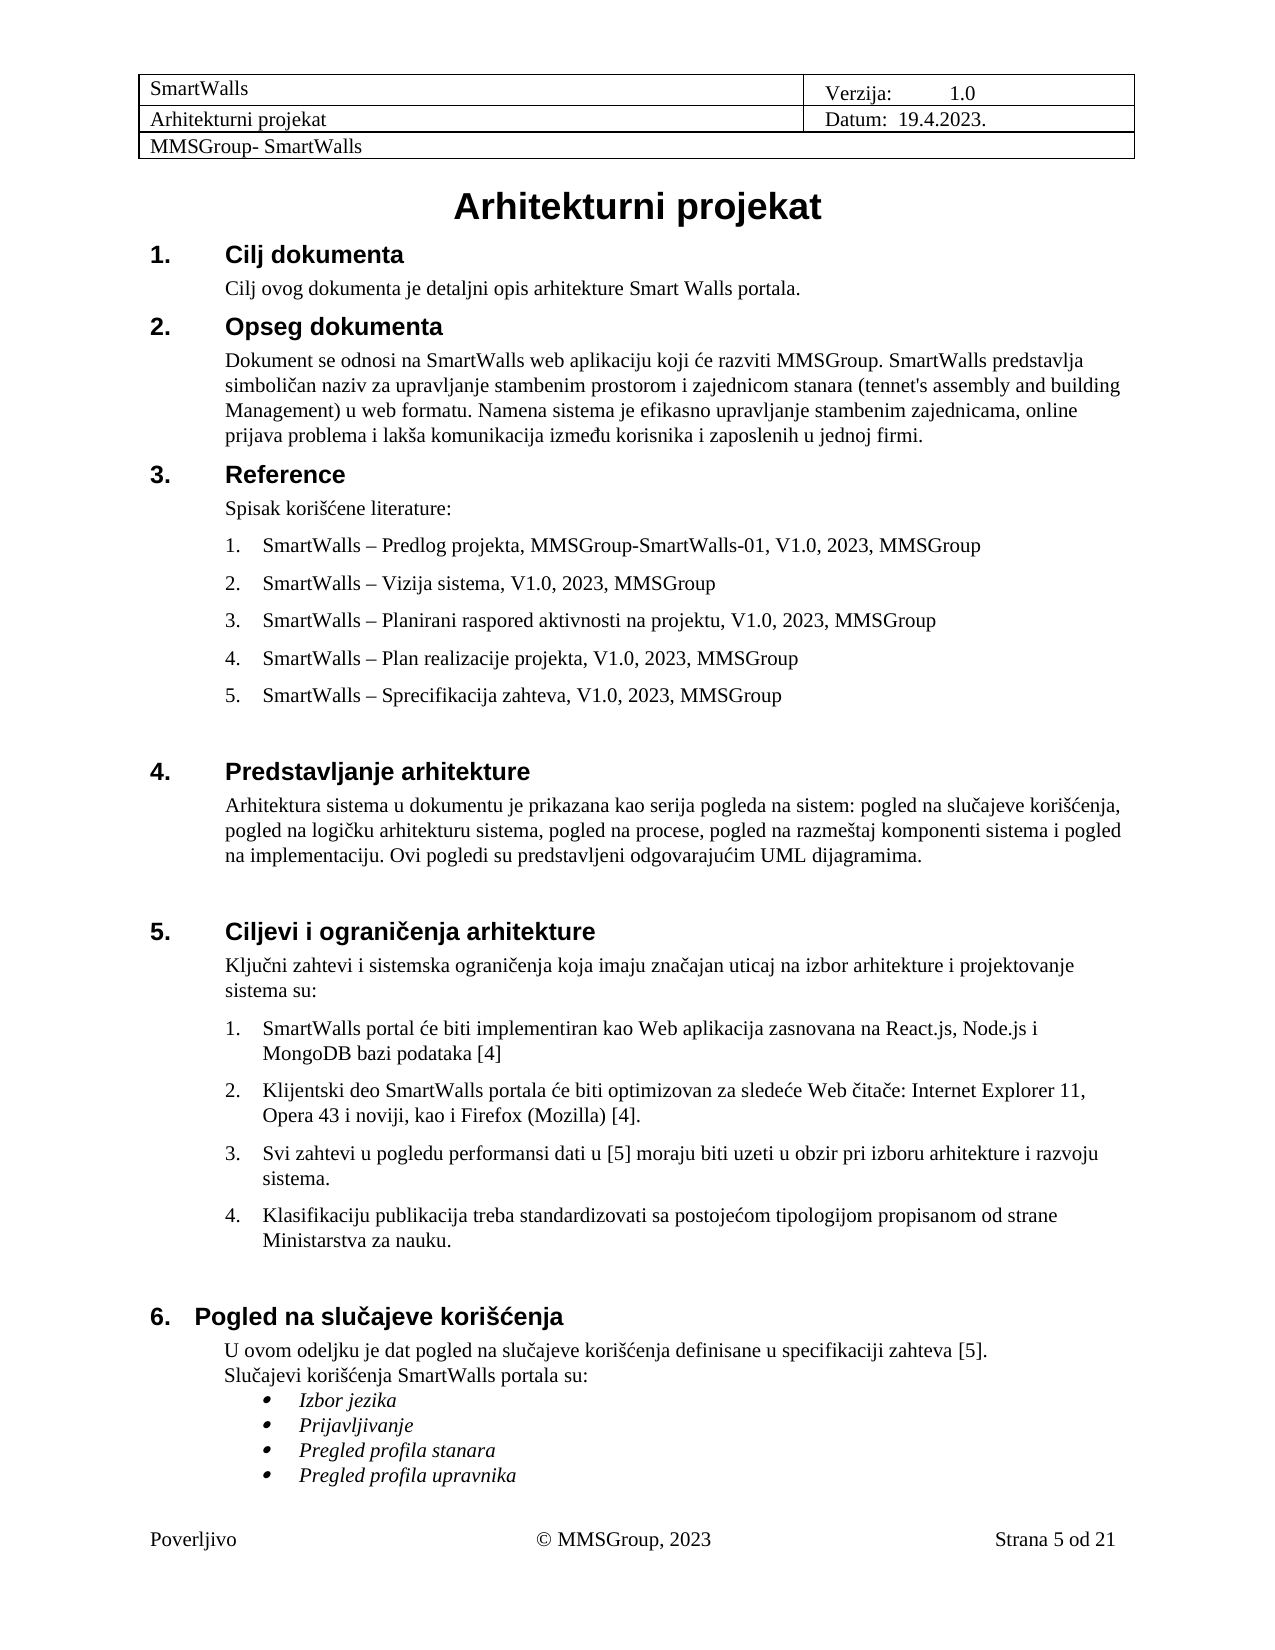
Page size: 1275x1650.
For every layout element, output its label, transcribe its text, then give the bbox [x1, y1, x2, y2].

list SmartWalls – Sprecifikacija zahteva, V1.0, 2023, MMSGroup [225, 682, 1125, 707]
text Cilj ovog dokumenta je detaljni opis arhitekture Smart Walls portala. [225, 275, 1125, 300]
text U ovom odeljku je dat pogled na slučajeve korišćenja definisane u specifikaciji zahteva [5]. [224, 1337, 1125, 1362]
list Klijentski deo SmartWalls portala će biti optimizovan za sledeće Web čitače: Internet Explorer 11, Opera 43 i noviji, kao i Firefox (Mozilla) [4]. [225, 1077, 1125, 1127]
list Pregled profila stanara [261, 1437, 1125, 1462]
list SmartWalls – Predlog projekta, MMSGroup-SmartWalls-01, V1.0, 2023, MMSGroup [225, 532, 1125, 557]
list Klasifikaciju publikacija treba standardizovati sa postojećom tipologijom propisanom od strane Ministarstva za nauku. [225, 1202, 1125, 1252]
list SmartWalls – Vizija sistema, V1.0, 2023, MMSGroup [225, 570, 1125, 595]
list Prijavljivanje [261, 1412, 1125, 1437]
subtitle Cilj dokumenta [150, 240, 1125, 268]
title Arhitekturni projekat [150, 184, 1125, 227]
text Arhitektura sistema u dokumentu je prikazana kao serija pogleda na sistem: pogled na slučajeve korišćenja, pogled na logičku arhitekturu sistema, pogled na procese, pogled na razmeštaj komponenti sistema i pogled na implementaciju. Ovi pogledi su predstavljeni odgovarajućim UML dijagramima. [225, 792, 1125, 867]
list Svi zahtevi u pogledu performansi dati u [5] moraju biti uzeti u obzir pri izboru arhitekture i razvoju sistema. [225, 1140, 1125, 1190]
text Ključni zahtevi i sistemska ograničenja koja imaju značajan uticaj na izbor arhitekture i projektovanje sistema su: [225, 952, 1125, 1002]
list SmartWalls – Plan realizacije projekta, V1.0, 2023, MMSGroup [225, 645, 1125, 670]
subtitle Predstavljanje arhitekture [150, 757, 1125, 786]
subtitle Reference [150, 460, 1125, 488]
list SmartWalls – Planirani raspored aktivnosti na projektu, V1.0, 2023, MMSGroup [225, 607, 1125, 632]
text Slučajevi korišćenja SmartWalls portala su: [224, 1362, 1125, 1387]
text Spisak korišćene literature: [225, 495, 1125, 520]
subtitle Pogled na slučajeve korišćenja [150, 1302, 1125, 1331]
subtitle Opseg dokumenta [150, 312, 1125, 341]
subtitle Ciljevi i ograničenja arhitekture [150, 917, 1125, 946]
list Pregled profila upravnika [261, 1462, 1125, 1487]
list SmartWalls portal će biti implementiran kao Web aplikacija zasnovana na React.js, Node.js i MongoDB bazi podataka [4] [225, 1015, 1125, 1065]
text Dokument se odnosi na SmartWalls web aplikaciju koji će razviti MMSGroup. SmartWalls predstavlja simboličan naziv za upravljanje stambenim prostorom i zajednicom stanara (tennet's assembly and building Management) u web formatu. Namena sistema je efikasno upravljanje stambenim zajednicama, online prijava problema i lakša komunikacija između korisnika i zaposlenih u jednoj firmi. [225, 347, 1125, 447]
list Izbor jezika [261, 1387, 1125, 1412]
